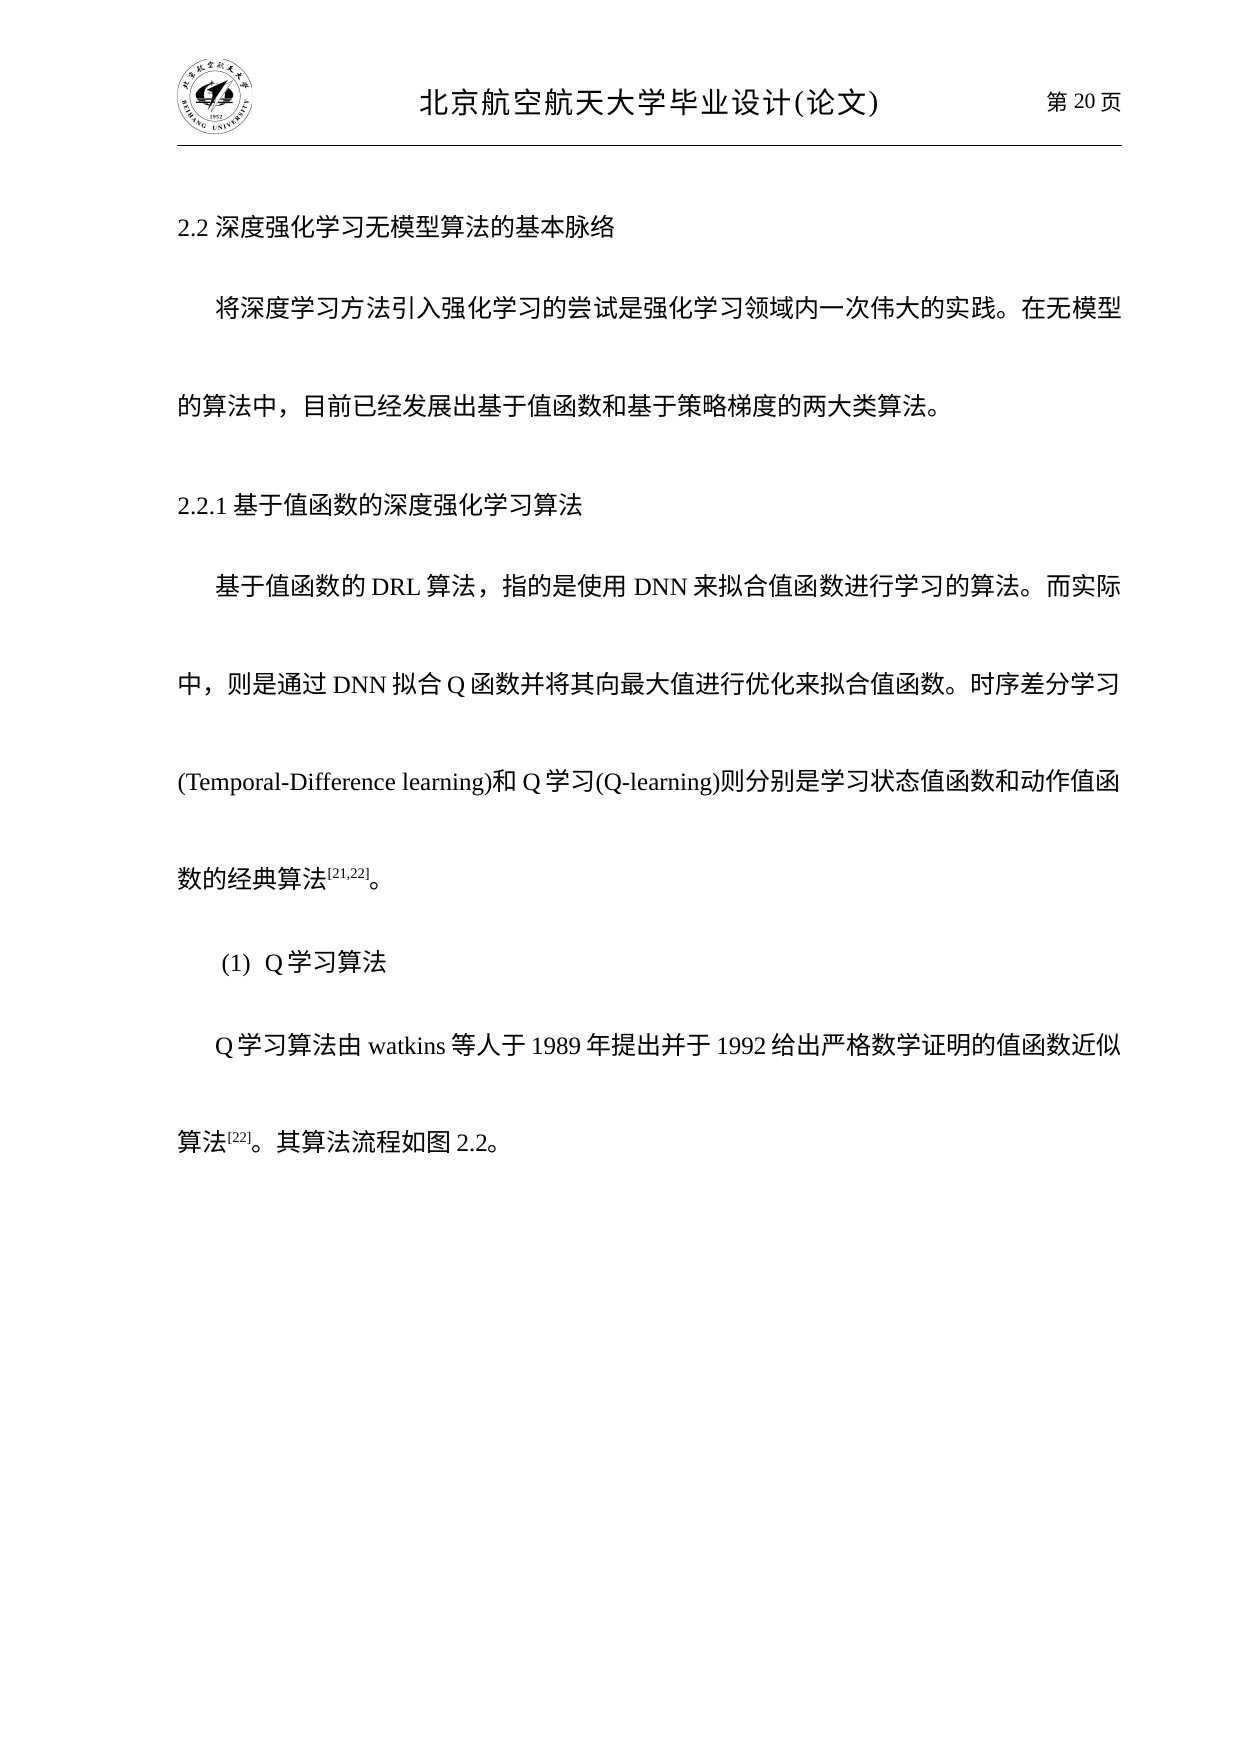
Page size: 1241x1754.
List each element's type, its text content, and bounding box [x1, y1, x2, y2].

text 将深度学习方法引入强化学习的尝试是强化学习领域内一次伟大的实践。在无模型的算法中，目前已经发展出基于值函数和基于策略梯度的两大类算法。 [177, 274, 1122, 437]
text Q学习算法由watkins等人于1989年提出并于1992给出严格数学证明的值函数近似算法[22]。其算法流程如图2.2。 [177, 1011, 1122, 1173]
subtitle 基于值函数的深度强化学习算法 [177, 471, 1122, 536]
picture [177, 59, 253, 134]
subtitle 深度强化学习无模型算法的基本脉络 [177, 193, 1122, 258]
list Q学习算法 [177, 928, 1122, 993]
text 基于值函数的DRL算法，指的是使用DNN来拟合值函数进行学习的算法。而实际中，则是通过DNN拟合Q函数并将其向最大值进行优化来拟合值函数。时序差分学习(Temporal-Difference learning)和Q学习(Q-learning)则分别是学习状态值函数和动作值函数的经典算法[21,22]。 [177, 552, 1122, 910]
